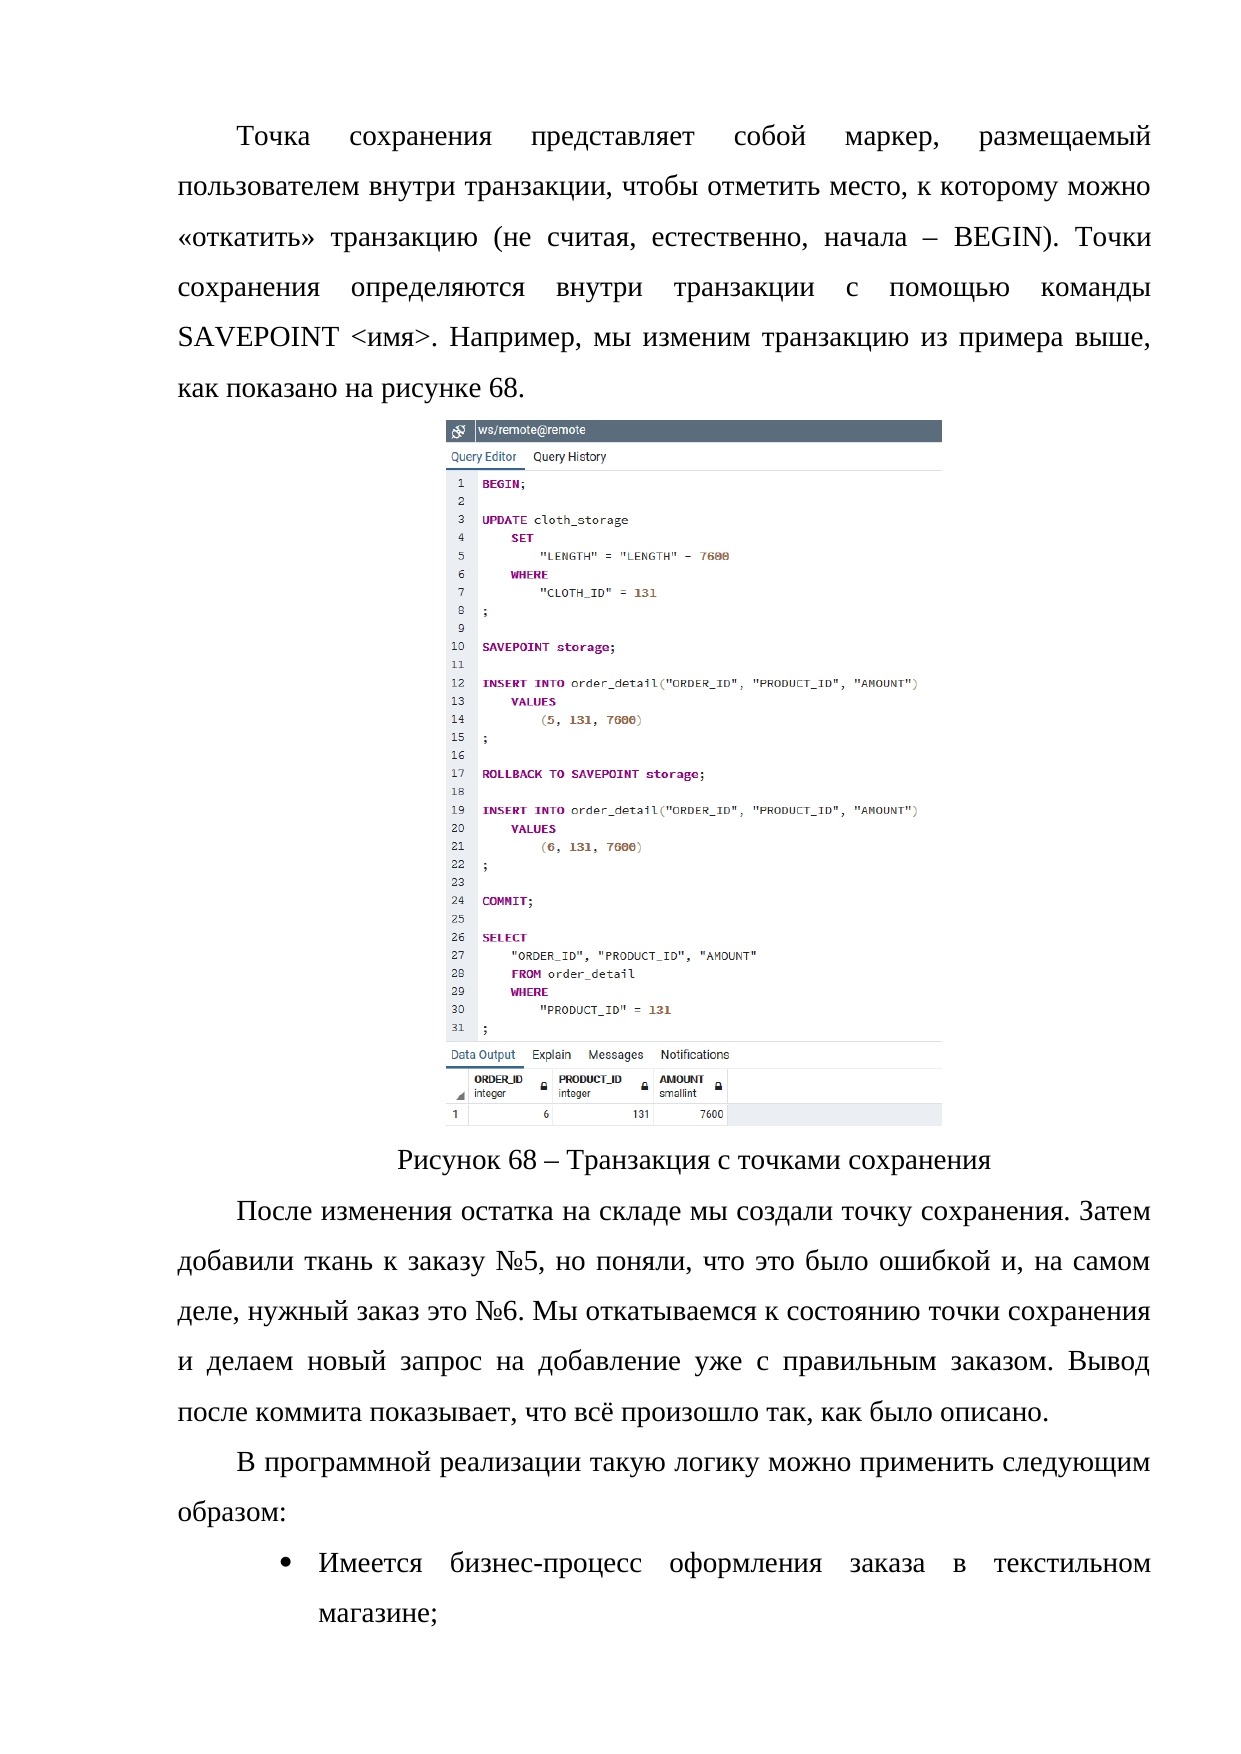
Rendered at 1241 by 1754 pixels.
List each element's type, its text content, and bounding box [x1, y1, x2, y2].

text Рисунок 68 – Транзакция с точками сохранения [177, 1142, 1152, 1176]
text Точка сохранения представляет собой маркер, размещаемый пользователем внутри транзакции, чтобы отметить место, к которому можно «откатить» транзакцию (не считая, естественно, начала – BEGIN). Точки сохранения определяются внутри транзакции с помощью команды SAVEPOINT <имя>. Например, мы изменим транзакцию из примера выше, как показано на рисунке 68. [177, 118, 1152, 403]
picture [446, 420, 942, 1126]
text После изменения остатка на складе мы создали точку сохранения. Затем добавили ткань к заказу №5, но поняли, что это было ошибкой и, на самом деле, нужный заказ это №6. Мы откатываемся к состоянию точки сохранения и делаем новый запрос на добавление уже с правильным заказом. Вывод после коммита показывает, что всё произошло так, как было описано. [177, 1193, 1152, 1427]
list Имеется бизнес-процесс оформления заказа в текстильном магазине; [281, 1545, 1152, 1629]
text В программной реализации такую логику можно применить следующим образом: [177, 1444, 1152, 1528]
